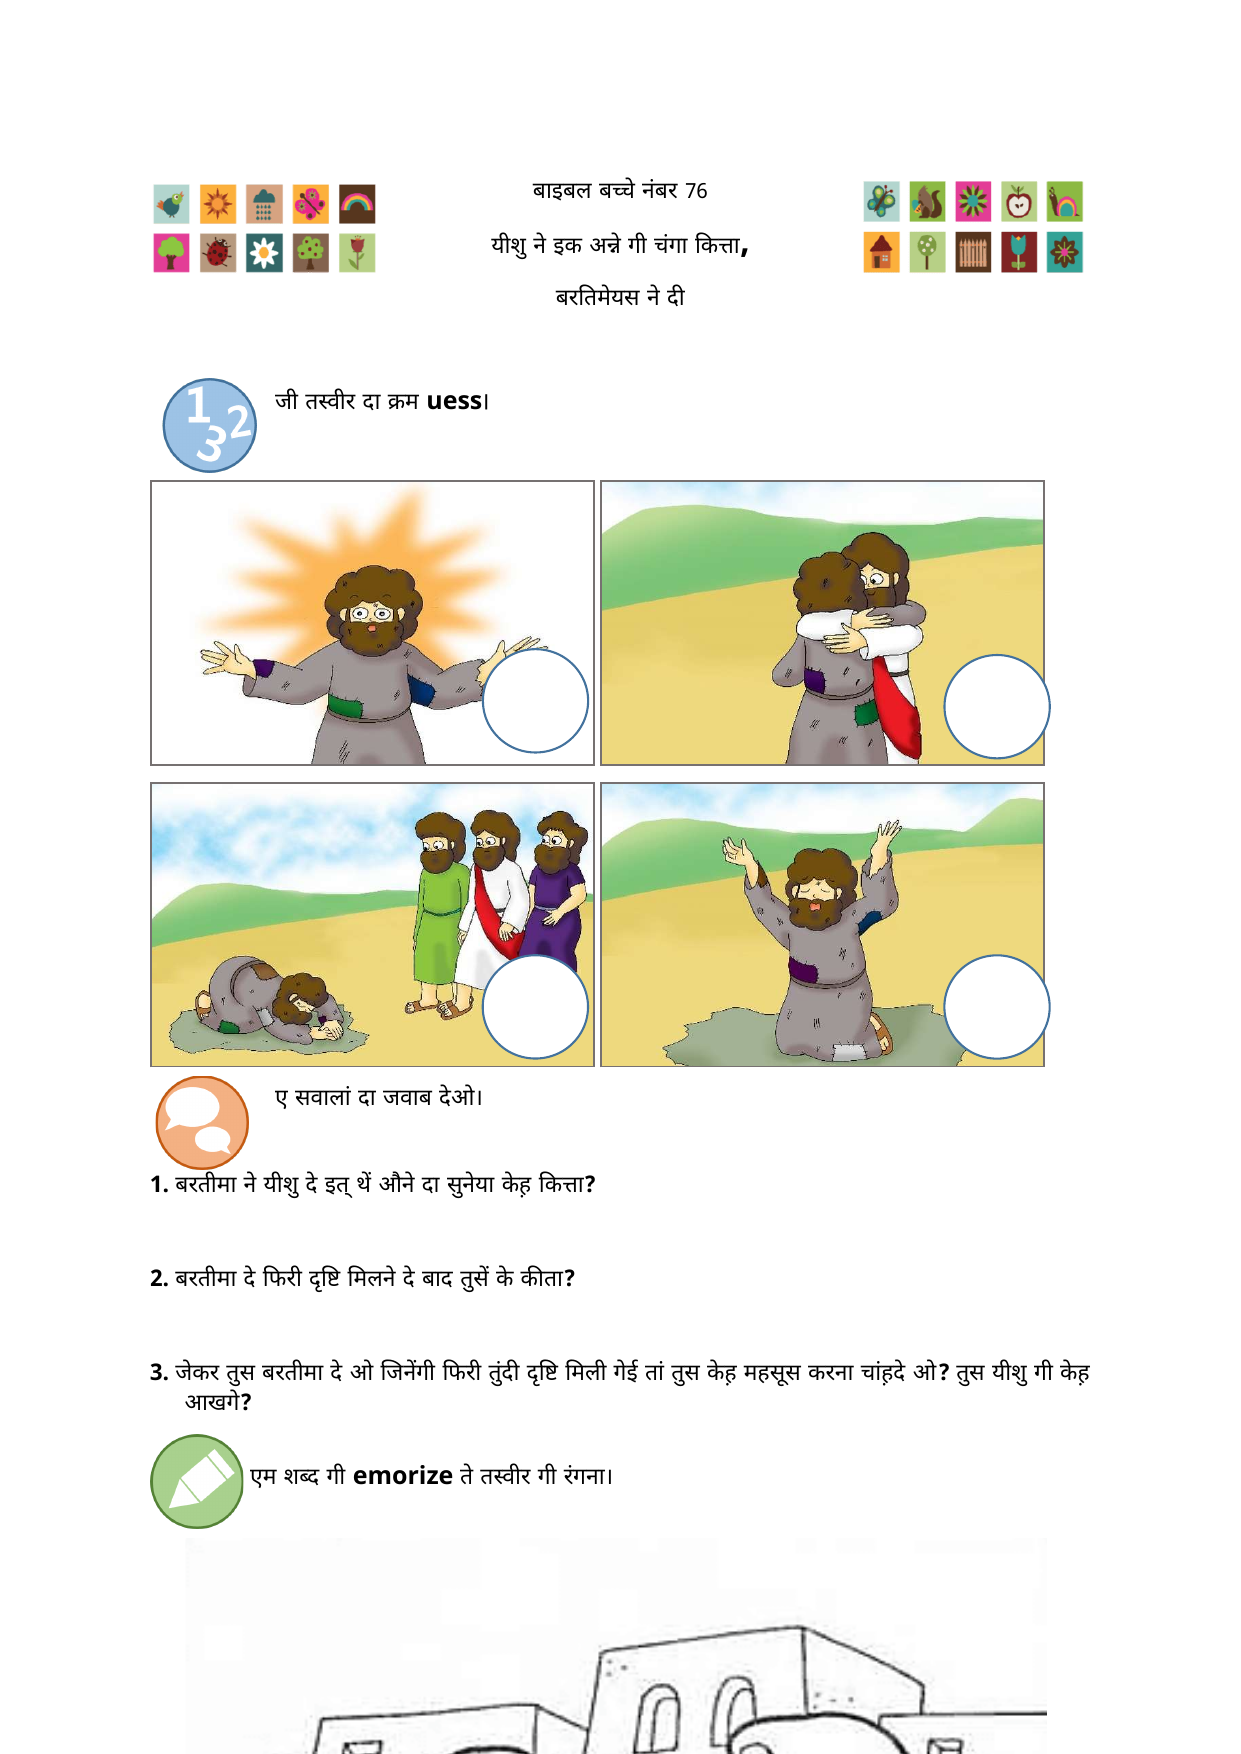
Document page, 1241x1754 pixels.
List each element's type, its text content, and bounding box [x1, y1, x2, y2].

text यीशु ने इक अन्ने गी चंगा कित्ता, [383, 224, 858, 267]
picture [150, 360, 593, 764]
text बाइबल बच्चे नंबर 76 [150, 177, 1090, 207]
picture [185, 1538, 1047, 1754]
picture [155, 1076, 249, 1170]
text बरतिमेयस ने दी [150, 284, 1090, 310]
picture [602, 482, 1043, 764]
picture [602, 784, 1043, 1066]
text ए सवालां दा जवाब देओ। [249, 1084, 1090, 1111]
picture [152, 784, 593, 1066]
text 2. बरतीमा दे फिरी दृष्टि मिलने दे बाद तुसें के कीता? [150, 1265, 1090, 1296]
text 3. जेकर तुस बरतीमा दे ओ जिनेंगी फिरी तुंदी दृष्टि मिली गेई तां तुस केह़ महसूस करना चांह़दे ओ? तुस यीशु गी केह़ आखगे? [150, 1359, 1090, 1420]
picture [150, 1434, 244, 1529]
text 1. बरतीमा ने यीशु दे इत् थें औने दा सुनेया केह़ कित्ता? [150, 1171, 1090, 1202]
picture [150, 183, 383, 277]
text जी तस्वीर दा क्रम uess। [288, 387, 1090, 420]
picture [858, 179, 1085, 277]
text एम शब्द गी emorize ते तस्वीर गी रंगना। [244, 1462, 1090, 1494]
